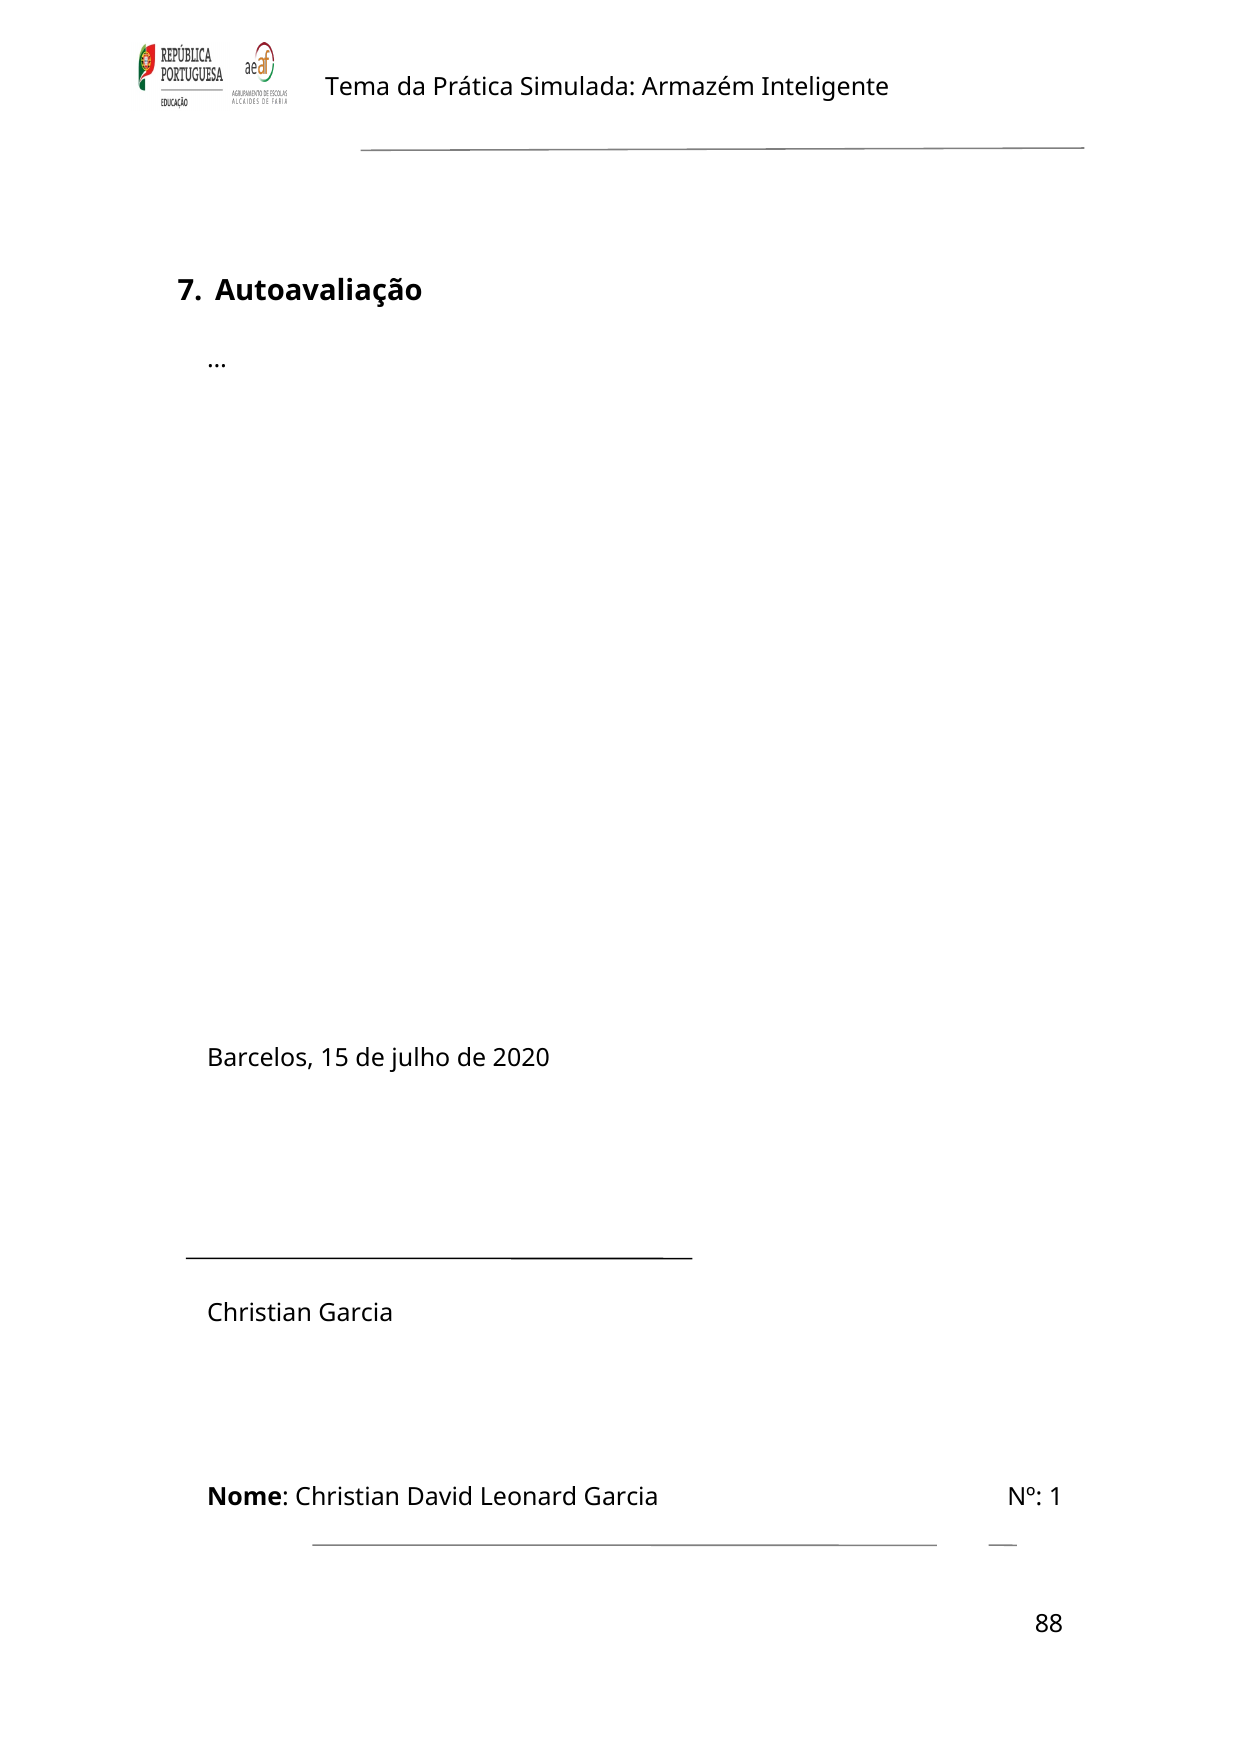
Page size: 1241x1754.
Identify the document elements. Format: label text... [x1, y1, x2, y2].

text Christian Garcia [177, 1294, 1063, 1328]
text … [177, 341, 1063, 375]
title Autoavaliação [177, 269, 1063, 309]
picture [232, 42, 287, 104]
picture [130, 42, 231, 111]
text Barcelos, 15 de julho de 2020 [177, 1040, 1063, 1074]
